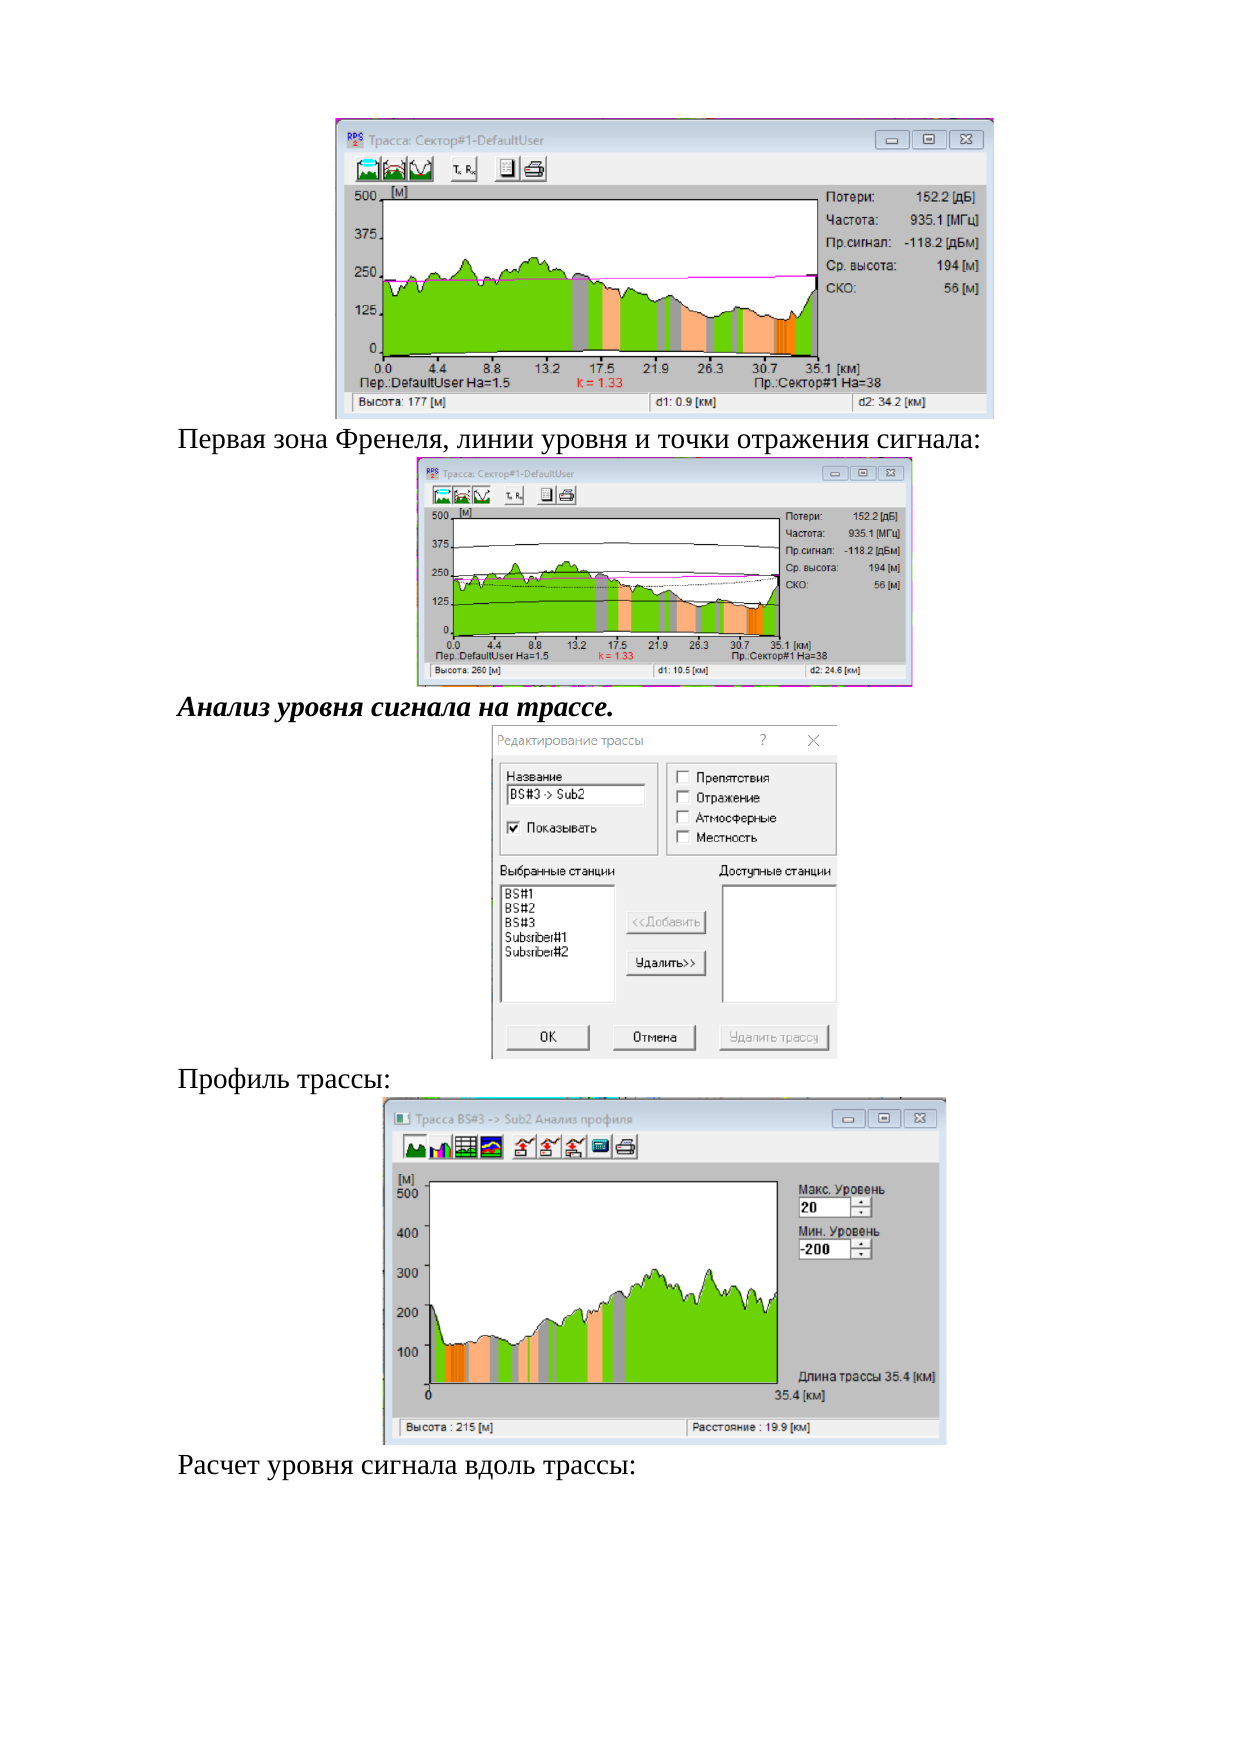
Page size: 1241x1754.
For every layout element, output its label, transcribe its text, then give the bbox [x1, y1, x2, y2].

text Анализ уровня сигнала на трассе. [177, 689, 1152, 722]
text Первая зона Френеля, линии уровня и точки отражения сигнала: [177, 421, 1152, 455]
picture [416, 457, 913, 687]
picture [382, 1097, 947, 1445]
picture [335, 118, 994, 419]
text Расчет уровня сигнала вдоль трассы: [177, 1447, 1152, 1481]
text Профиль трассы: [177, 1061, 1152, 1095]
picture [491, 725, 838, 1059]
